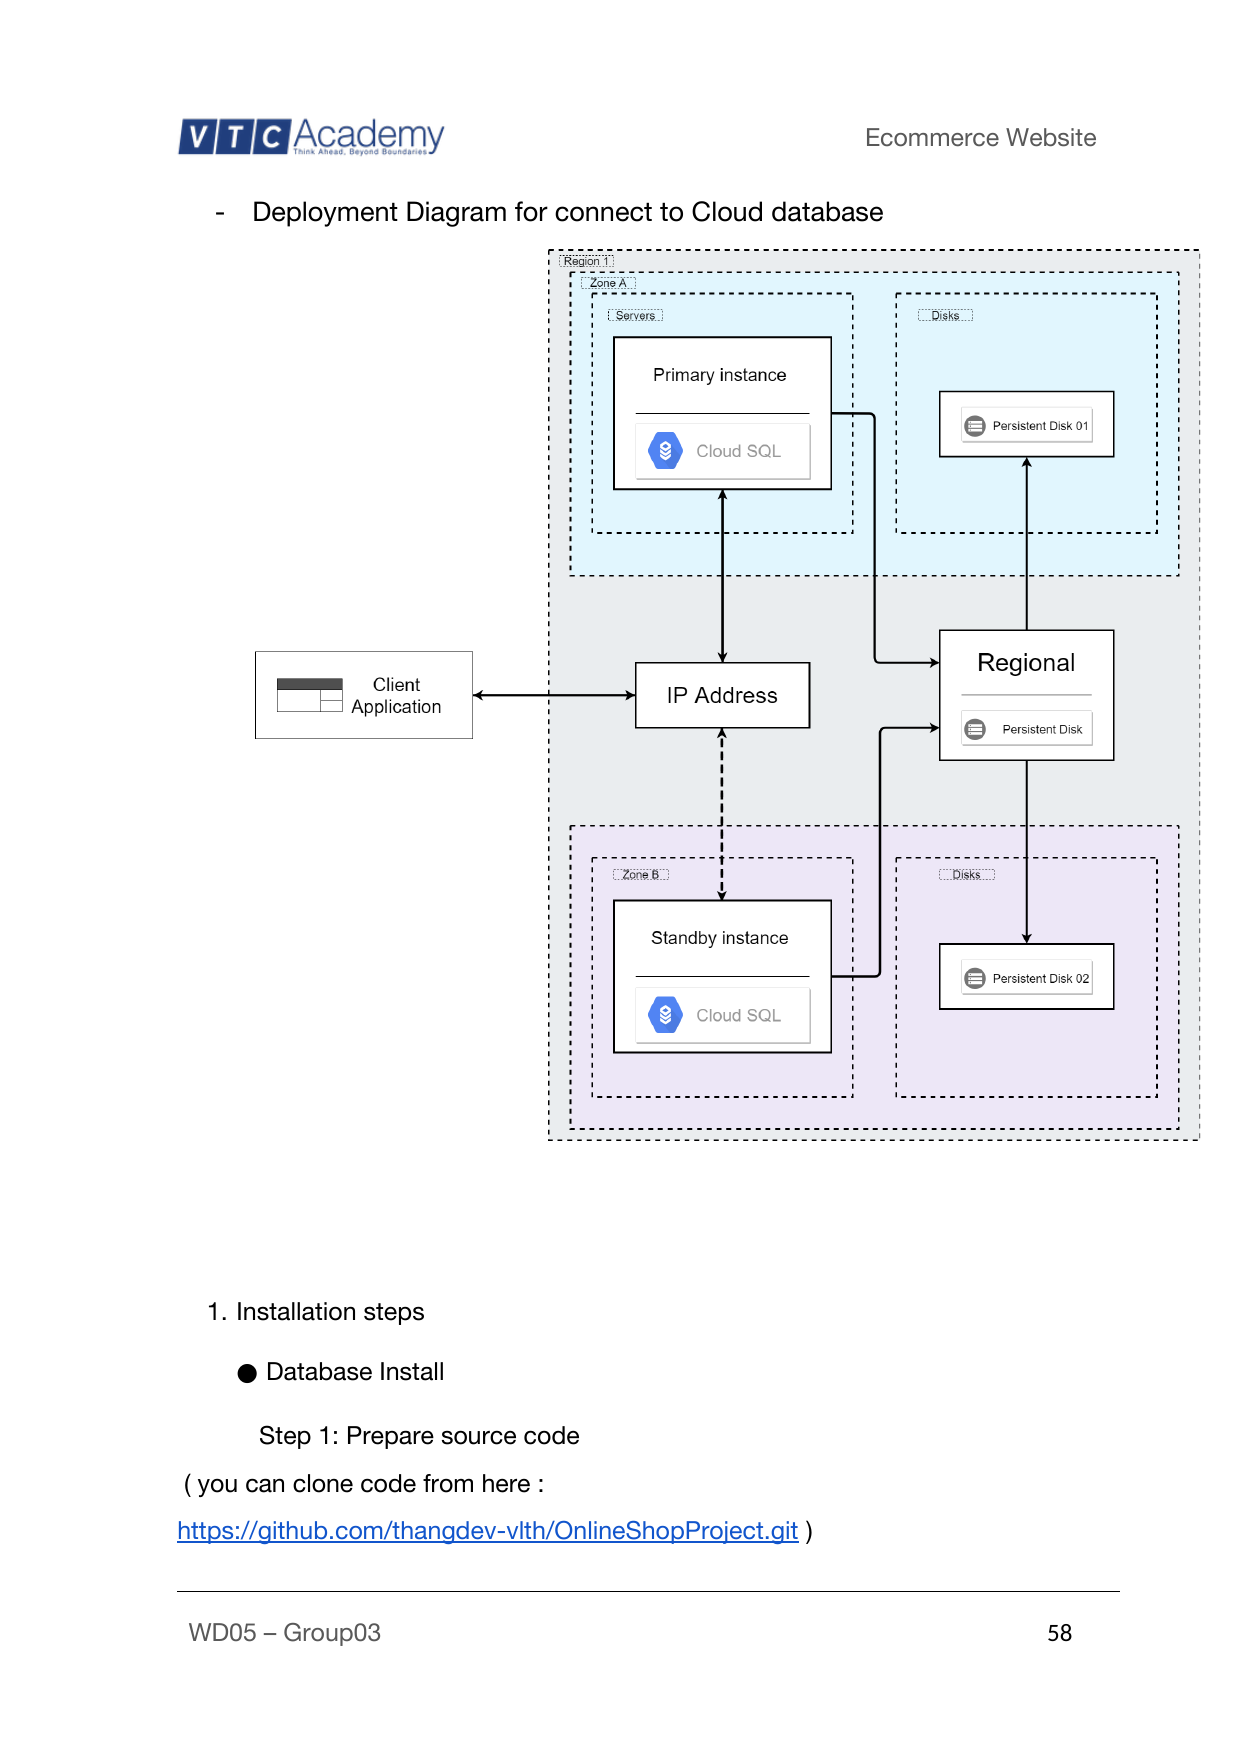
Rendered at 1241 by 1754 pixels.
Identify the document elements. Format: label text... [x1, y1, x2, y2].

picture [169, 111, 454, 164]
list Database Install [236, 1343, 1122, 1395]
text ( you can clone code from here : https://github.com/thangdev-vlth/OnlineShopProject.git ) [177, 1468, 1122, 1546]
list Installation steps [207, 1296, 1122, 1328]
picture [255, 249, 1200, 1141]
list Deployment Diagram for connect to Cloud database [214, 195, 1122, 229]
text Step 1: Prepare source code [177, 1420, 1122, 1452]
